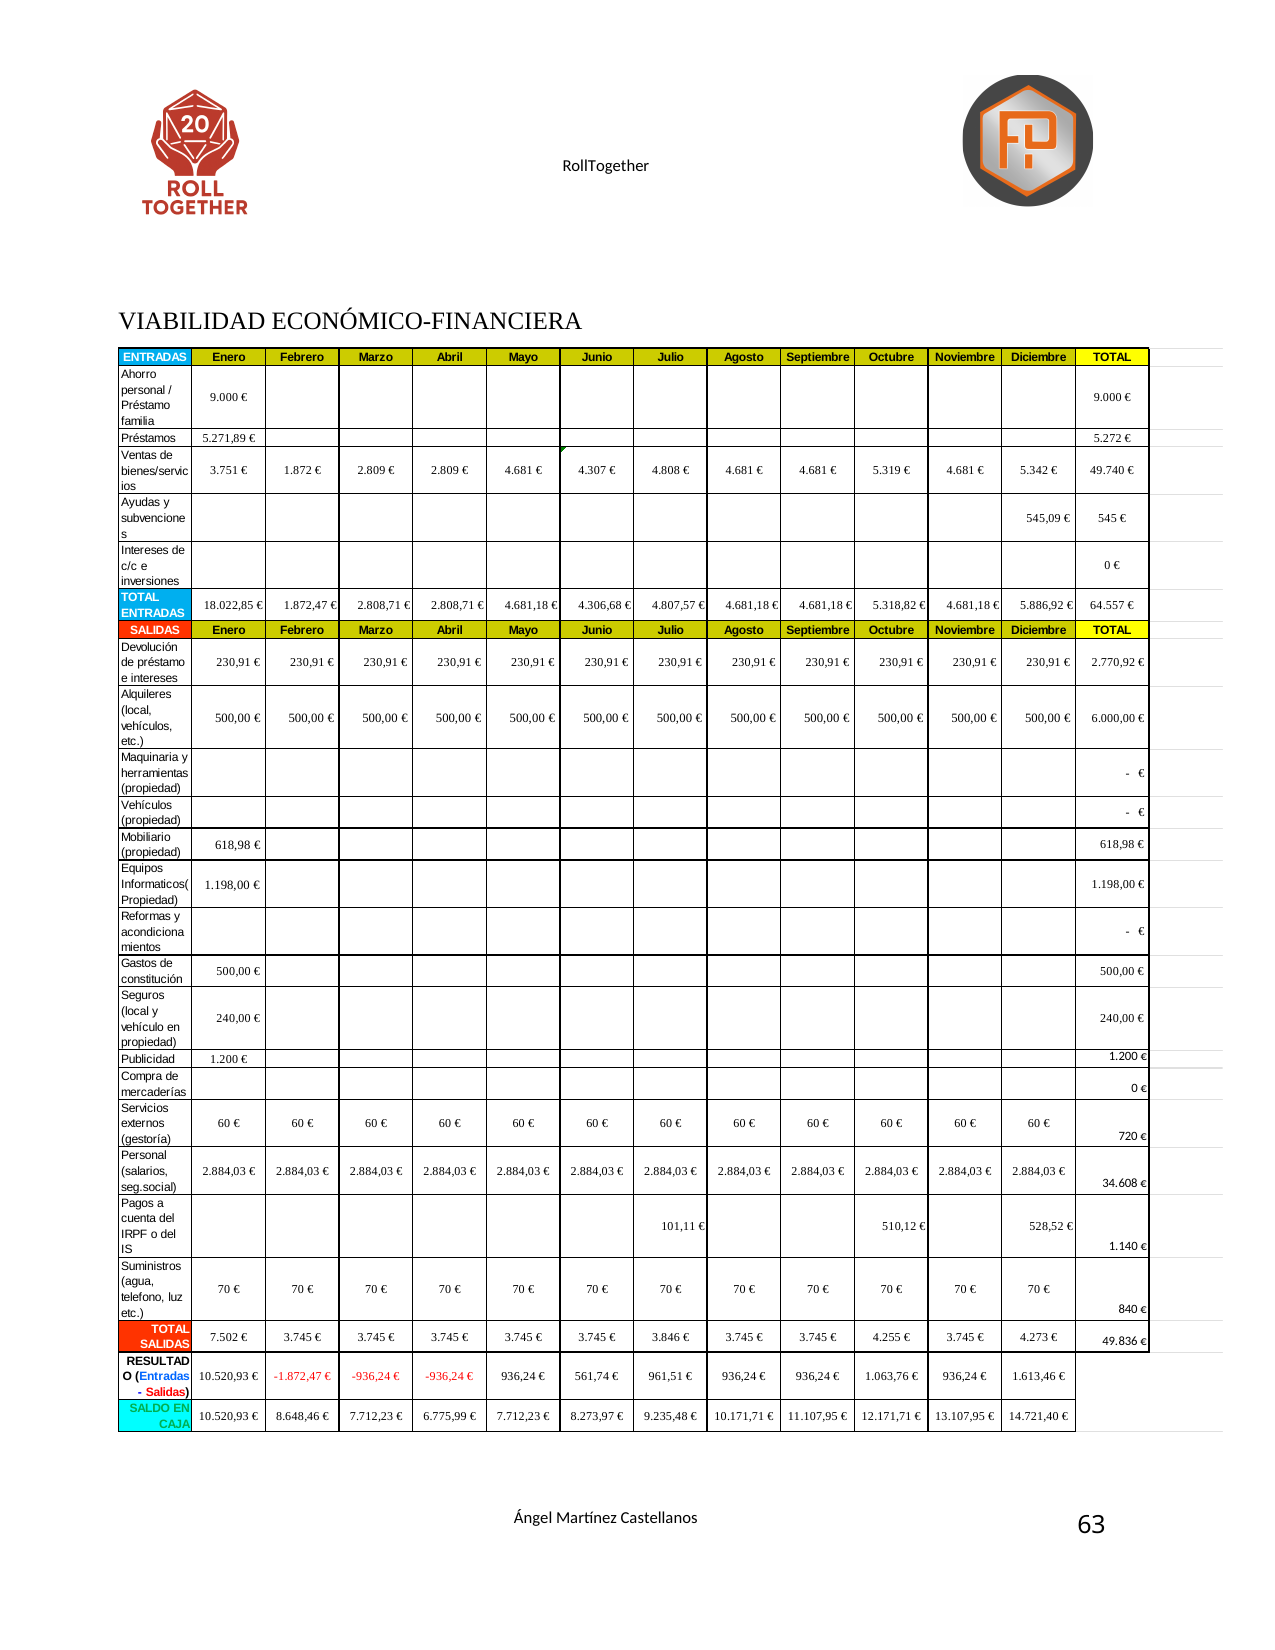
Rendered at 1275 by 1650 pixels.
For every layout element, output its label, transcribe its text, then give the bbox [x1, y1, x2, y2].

subtitle VIABILIDAD ECONÓMICO-FINANCIERA [118, 306, 1157, 335]
picture [962, 75, 1094, 207]
picture [118, 75, 273, 230]
